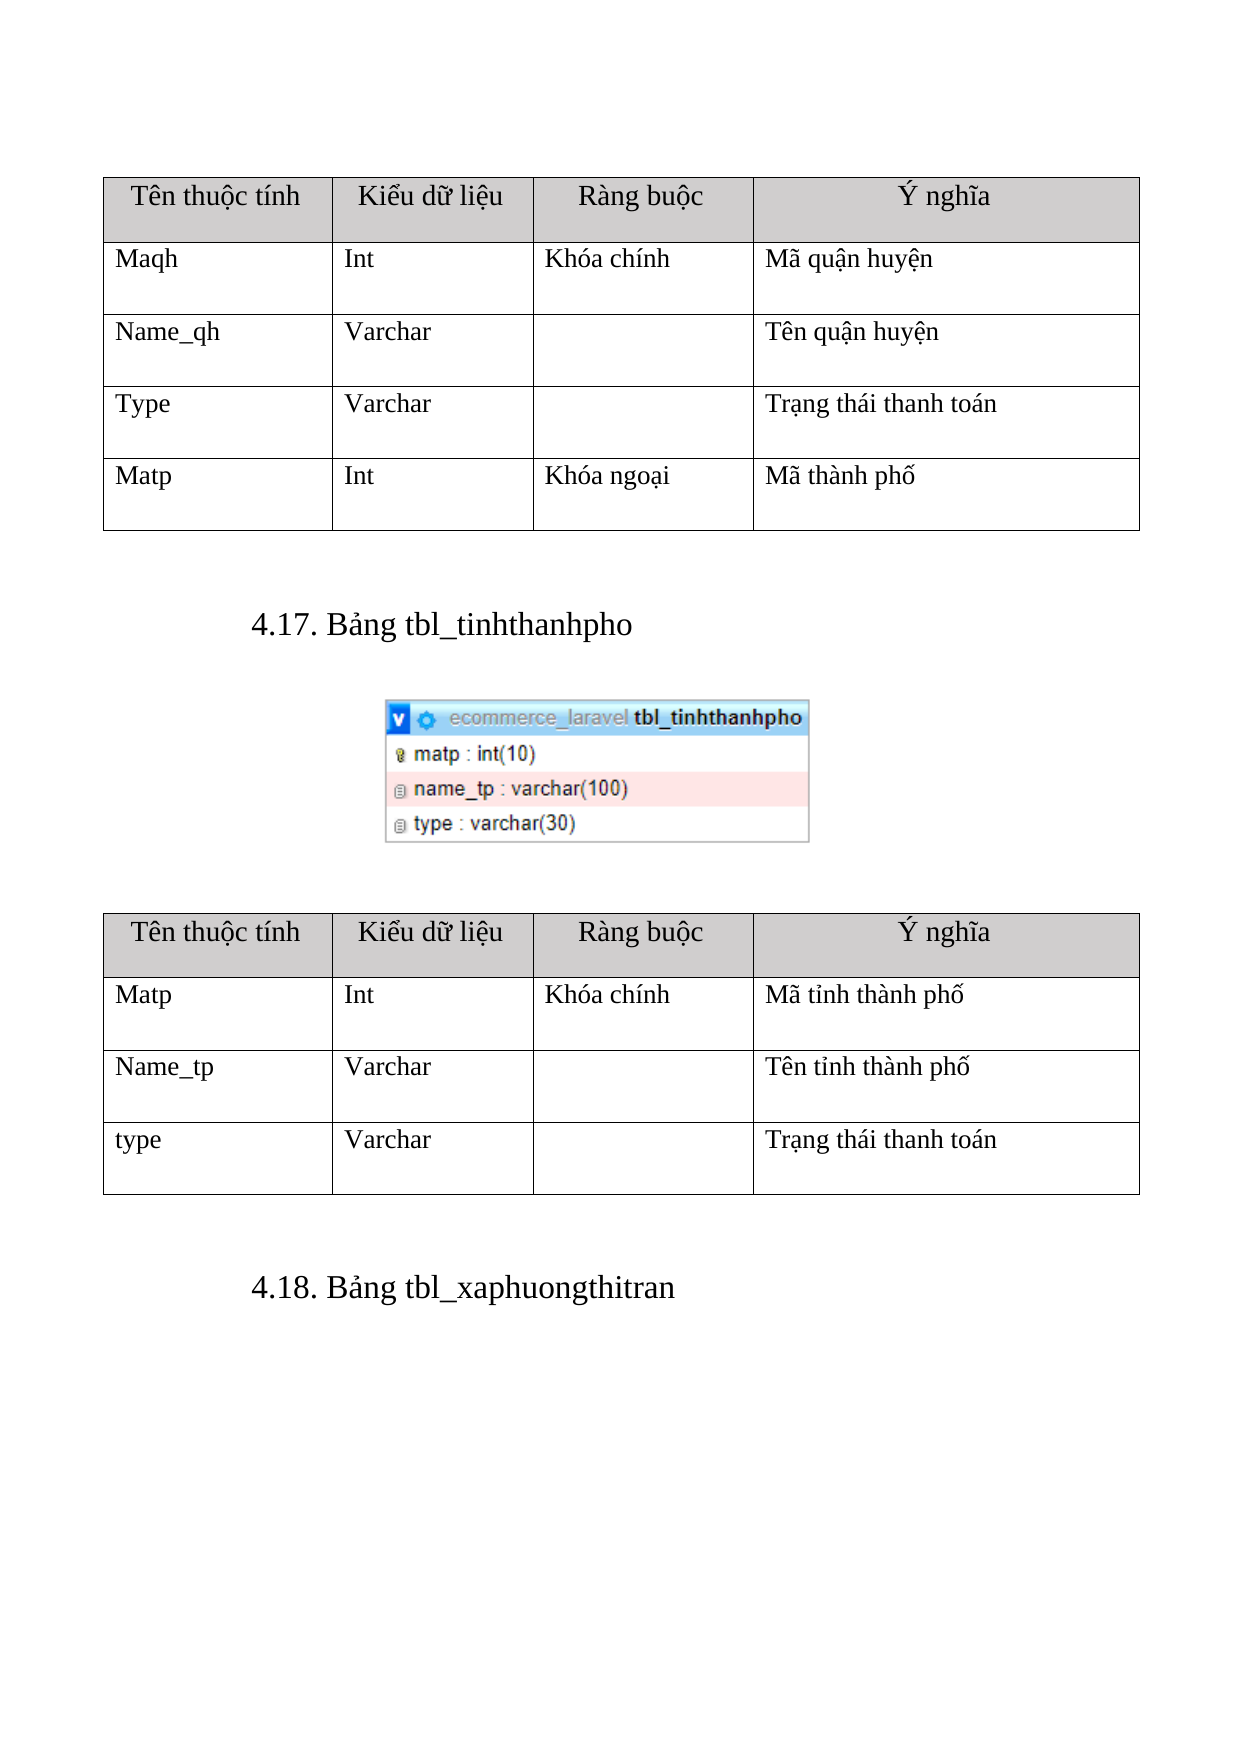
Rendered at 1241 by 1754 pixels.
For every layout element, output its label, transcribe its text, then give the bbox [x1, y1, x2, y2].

table_cell Matp [104, 459, 332, 530]
table_cell Maqh [104, 243, 332, 314]
table_cell Tên quận huyện [754, 315, 1139, 386]
table_cell Trạng thái thanh toán [754, 387, 1139, 458]
table_header Kiểu dữ liệu [333, 914, 533, 977]
picture [354, 677, 845, 884]
table_cell Int [333, 978, 533, 1049]
table_cell Name_tp [104, 1051, 332, 1122]
table_header Ý nghĩa [754, 178, 1139, 242]
table_cell Int [333, 459, 533, 530]
table_cell type [104, 1123, 332, 1194]
table_cell Varchar [333, 315, 533, 386]
table_cell Matp [104, 978, 332, 1049]
table_header Ràng buộc [534, 178, 753, 242]
table_cell Khóa ngoại [534, 459, 753, 530]
table_cell [534, 1051, 753, 1122]
table_header Kiểu dữ liệu [333, 178, 533, 242]
table_header Tên thuộc tính [104, 914, 332, 977]
table_cell [534, 1123, 753, 1194]
table_cell Tên tỉnh thành phố [754, 1051, 1139, 1122]
table_cell Varchar [333, 1123, 533, 1194]
table_cell Trạng thái thanh toán [754, 1123, 1139, 1194]
table_cell Type [104, 387, 332, 458]
table_cell Int [333, 243, 533, 314]
table_header Tên thuộc tính [104, 178, 332, 242]
table_cell [534, 387, 753, 458]
table_header Ràng buộc [534, 914, 753, 977]
table_cell Mã tỉnh thành phố [754, 978, 1139, 1049]
table_cell Mã quận huyện [754, 243, 1139, 314]
table_cell Varchar [333, 1051, 533, 1122]
table_cell Name_qh [104, 315, 332, 386]
table_header Ý nghĩa [754, 914, 1139, 977]
list Bảng tbl_xaphuongthitran [251, 1268, 1138, 1306]
table_cell [534, 315, 753, 386]
table_cell Mã thành phố [754, 459, 1139, 530]
list Bảng tbl_tinhthanhpho [251, 604, 1138, 642]
table_cell Varchar [333, 387, 533, 458]
table_cell Khóa chính [534, 978, 753, 1049]
table_cell Khóa chính [534, 243, 753, 314]
